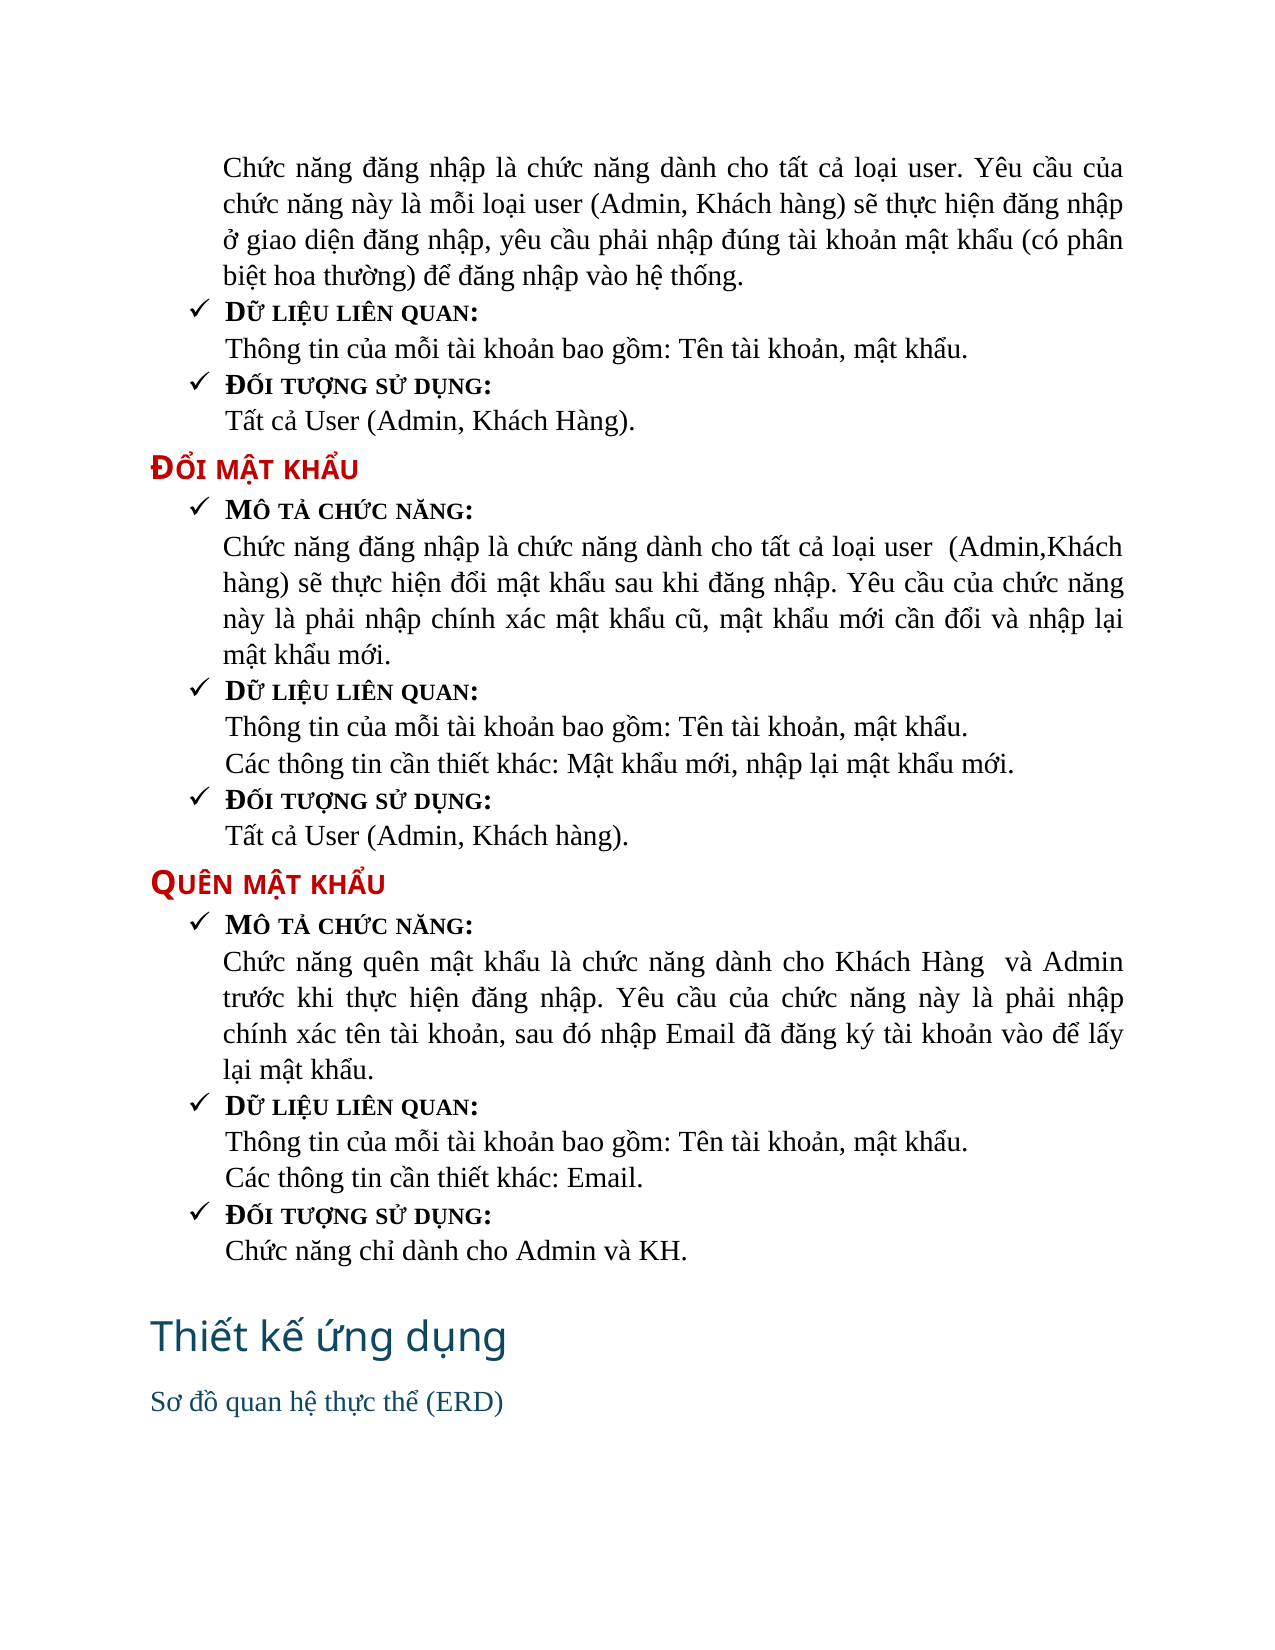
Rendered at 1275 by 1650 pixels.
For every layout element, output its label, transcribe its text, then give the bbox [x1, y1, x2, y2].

list Dữ liệu liên quan: [187, 294, 1125, 328]
list Đối tượng sử dụng: [187, 367, 1125, 401]
list Đối tượng sử dụng: [187, 1197, 1125, 1230]
text Chức năng chỉ dành cho Admin và KH. [150, 1233, 1125, 1267]
text Tất cả User (Admin, Khách Hàng). [150, 403, 1125, 437]
text Các thông tin cần thiết khác: Email. [225, 1161, 1125, 1194]
text Chức năng quên mật khẩu là chức năng dành cho Khách Hàng và Admin trước khi thực hiện đăng nhập. Yêu cầu của chức năng này là phải nhập chính xác tên tài khoản, sau đó nhập Email đã đăng ký tài khoản vào để lấy lại mật khẩu. [150, 944, 1125, 1086]
list Đối tượng sử dụng: [187, 782, 1125, 816]
text Chức năng đăng nhập là chức năng dành cho tất cả loại user (Admin,Khách hàng) sẽ thực hiện đổi mật khẩu sau khi đăng nhập. Yêu cầu của chức năng này là phải nhập chính xác mật khẩu cũ, mật khẩu mới cần đổi và nhập lại mật khẩu mới. [150, 529, 1125, 671]
text Tất cả User (Admin, Khách hàng). [150, 818, 1125, 852]
list Mô tả chức năng: [187, 492, 1125, 526]
list Dữ liệu liên quan: [187, 1088, 1125, 1122]
text Thông tin của mỗi tài khoản bao gồm: Tên tài khoản, mật khẩu. [225, 331, 1125, 364]
list Đổi mật khẩu [150, 443, 1125, 489]
list Mô tả chức năng: [187, 907, 1125, 941]
subtitle Thiết kế ứng dụng [150, 1307, 1125, 1363]
text Các thông tin cần thiết khác: Mật khẩu mới, nhập lại mật khẩu mới. [225, 746, 1125, 779]
text Thông tin của mỗi tài khoản bao gồm: Tên tài khoản, mật khẩu. [225, 1124, 1125, 1158]
text Thông tin của mỗi tài khoản bao gồm: Tên tài khoản, mật khẩu. [225, 709, 1125, 743]
list Dữ liệu liên quan: [187, 673, 1125, 707]
text Chức năng đăng nhập là chức năng dành cho tất cả loại user. Yêu cầu của chức năng này là mỗi loại user (Admin, Khách hàng) sẽ thực hiện đăng nhập ở giao diện đăng nhập, yêu cầu phải nhập đúng tài khoản mật khẩu (có phân biệt hoa thường) để đăng nhập vào hệ thống. [150, 150, 1125, 292]
subtitle Sơ đồ quan hệ thực thể (ERD) [150, 1384, 1125, 1418]
list Quên mật khẩu [150, 858, 1125, 904]
